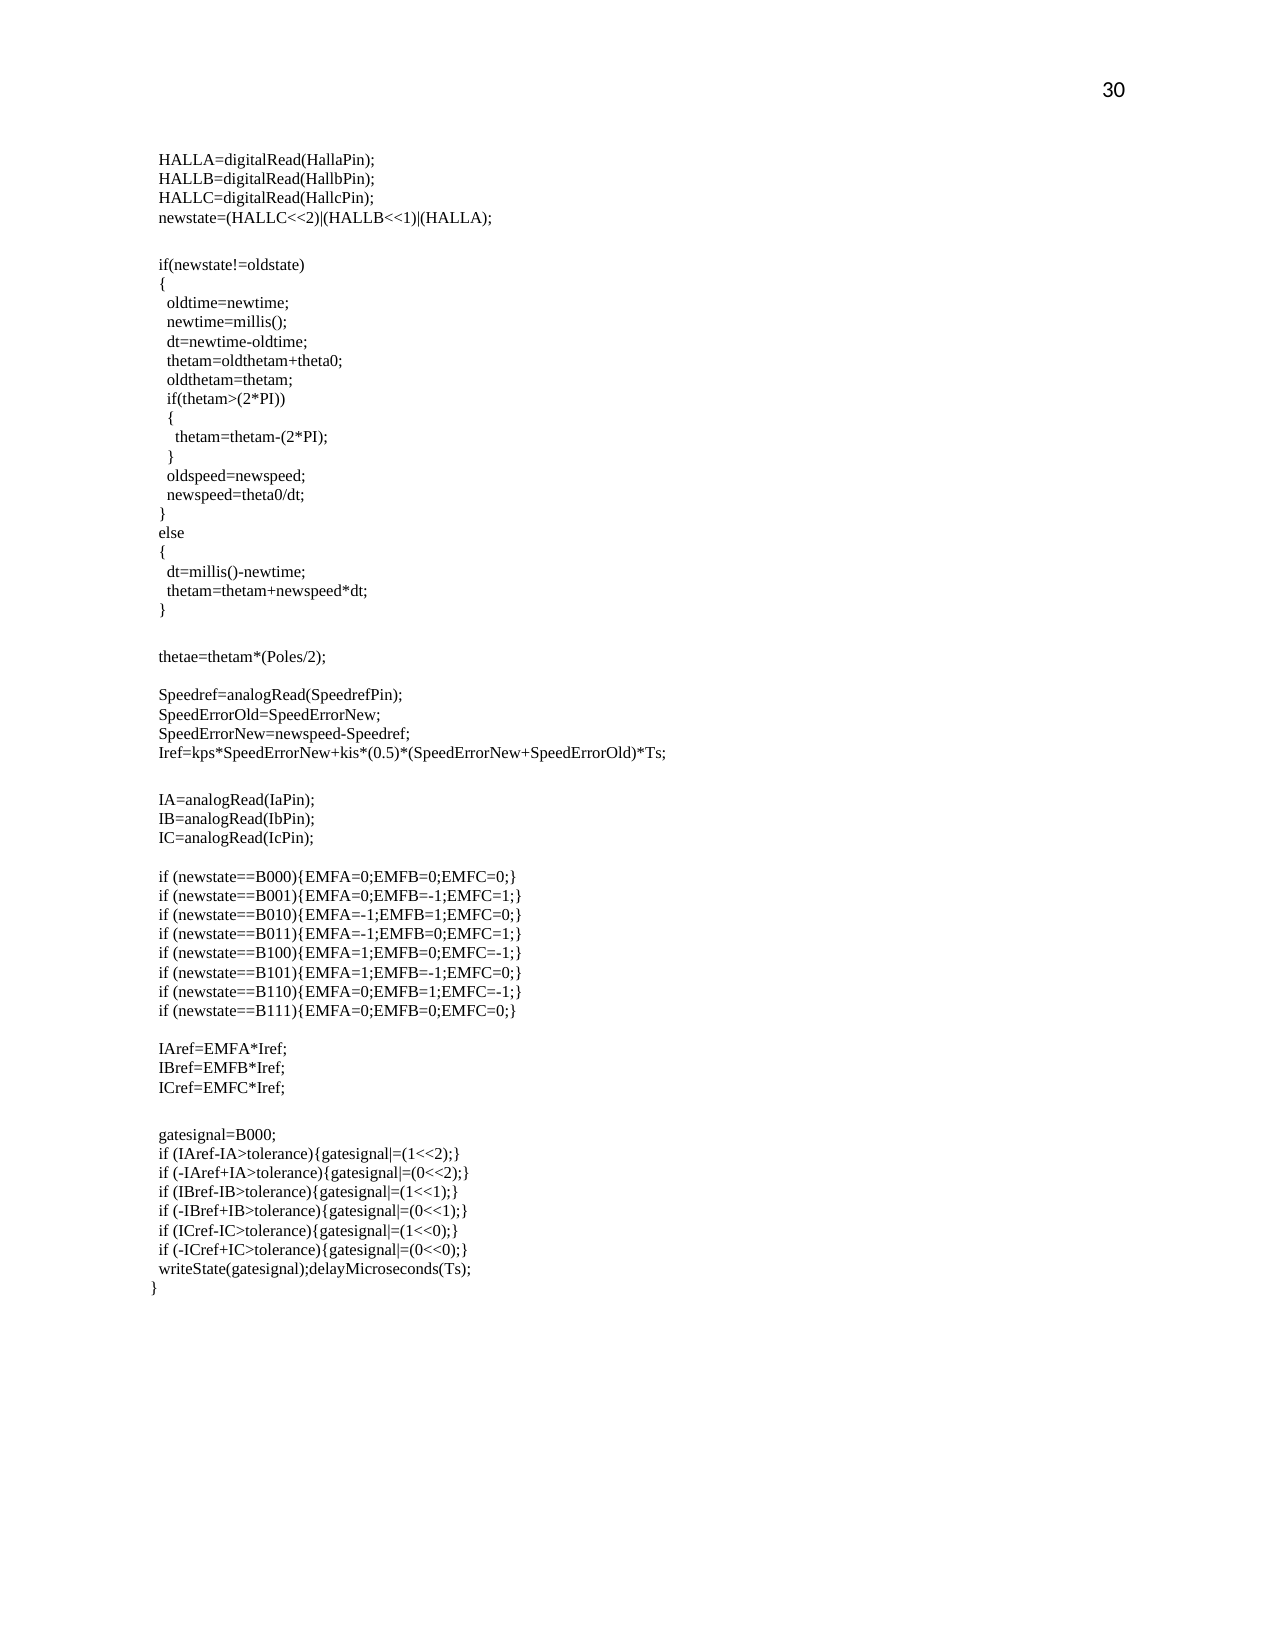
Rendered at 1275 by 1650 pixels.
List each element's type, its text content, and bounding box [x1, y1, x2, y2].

text oldthetam=thetam; [150, 370, 1125, 389]
text { [150, 274, 1125, 293]
text oldspeed=newspeed; [150, 466, 1125, 485]
text if(thetam>(2*PI)) [150, 389, 1125, 408]
text HALLA=digitalRead(HallaPin); [150, 150, 1125, 169]
text { [150, 408, 1125, 427]
text thetam=thetam-(2*PI); [150, 427, 1125, 446]
text HALLB=digitalRead(HallbPin); [150, 169, 1125, 188]
text IAref=EMFA*Iref; [150, 1039, 1125, 1058]
text IB=analogRead(IbPin); [150, 809, 1125, 828]
text if (newstate==B001){EMFA=0;EMFB=-1;EMFC=1;} [150, 886, 1125, 905]
text if (newstate==B011){EMFA=-1;EMFB=0;EMFC=1;} [150, 924, 1125, 943]
text Iref=kps*SpeedErrorNew+kis*(0.5)*(SpeedErrorNew+SpeedErrorOld)*Ts; [150, 743, 1125, 762]
text if(newstate!=oldstate) [150, 255, 1125, 274]
text if (IAref-IA>tolerance){gatesignal|=(1<<2);} [150, 1144, 1125, 1163]
text if (-IAref+IA>tolerance){gatesignal|=(0<<2);} [150, 1163, 1125, 1182]
text newspeed=theta0/dt; [150, 485, 1125, 504]
text thetam=thetam+newspeed*dt; [150, 581, 1125, 600]
text } [150, 600, 1125, 619]
text if (IBref-IB>tolerance){gatesignal|=(1<<1);} [150, 1182, 1125, 1201]
text } [150, 504, 1125, 523]
text IBref=EMFB*Iref; [150, 1058, 1125, 1077]
text newtime=millis(); [150, 312, 1125, 331]
text IC=analogRead(IcPin); [150, 828, 1125, 847]
text if (-ICref+IC>tolerance){gatesignal|=(0<<0);} [150, 1239, 1125, 1259]
text } [150, 446, 1125, 466]
text if (newstate==B111){EMFA=0;EMFB=0;EMFC=0;} [150, 1001, 1125, 1020]
text if (-IBref+IB>tolerance){gatesignal|=(0<<1);} [150, 1201, 1125, 1220]
text HALLC=digitalRead(HallcPin); [150, 188, 1125, 207]
text thetae=thetam*(Poles/2); [150, 647, 1125, 666]
text Speedref=analogRead(SpeedrefPin); [150, 685, 1125, 704]
text { [150, 542, 1125, 561]
text gatesignal=B000; [150, 1124, 1125, 1144]
text oldtime=newtime; [150, 293, 1125, 312]
text ICref=EMFC*Iref; [150, 1077, 1125, 1097]
text writeState(gatesignal);delayMicroseconds(Ts); [150, 1259, 1125, 1278]
text thetam=oldthetam+theta0; [150, 351, 1125, 370]
text SpeedErrorNew=newspeed-Speedref; [150, 723, 1125, 743]
text if (newstate==B010){EMFA=-1;EMFB=1;EMFC=0;} [150, 905, 1125, 924]
text else [150, 523, 1125, 542]
text IA=analogRead(IaPin); [150, 790, 1125, 809]
text dt=newtime-oldtime; [150, 331, 1125, 351]
text if (ICref-IC>tolerance){gatesignal|=(1<<0);} [150, 1220, 1125, 1239]
text newstate=(HALLC<<2)|(HALLB<<1)|(HALLA); [150, 207, 1125, 227]
text } [150, 1278, 1125, 1297]
text if (newstate==B101){EMFA=1;EMFB=-1;EMFC=0;} [150, 962, 1125, 982]
text if (newstate==B100){EMFA=1;EMFB=0;EMFC=-1;} [150, 943, 1125, 962]
text if (newstate==B000){EMFA=0;EMFB=0;EMFC=0;} [150, 867, 1125, 886]
text SpeedErrorOld=SpeedErrorNew; [150, 704, 1125, 723]
text dt=millis()-newtime; [150, 561, 1125, 581]
text if (newstate==B110){EMFA=0;EMFB=1;EMFC=-1;} [150, 982, 1125, 1001]
